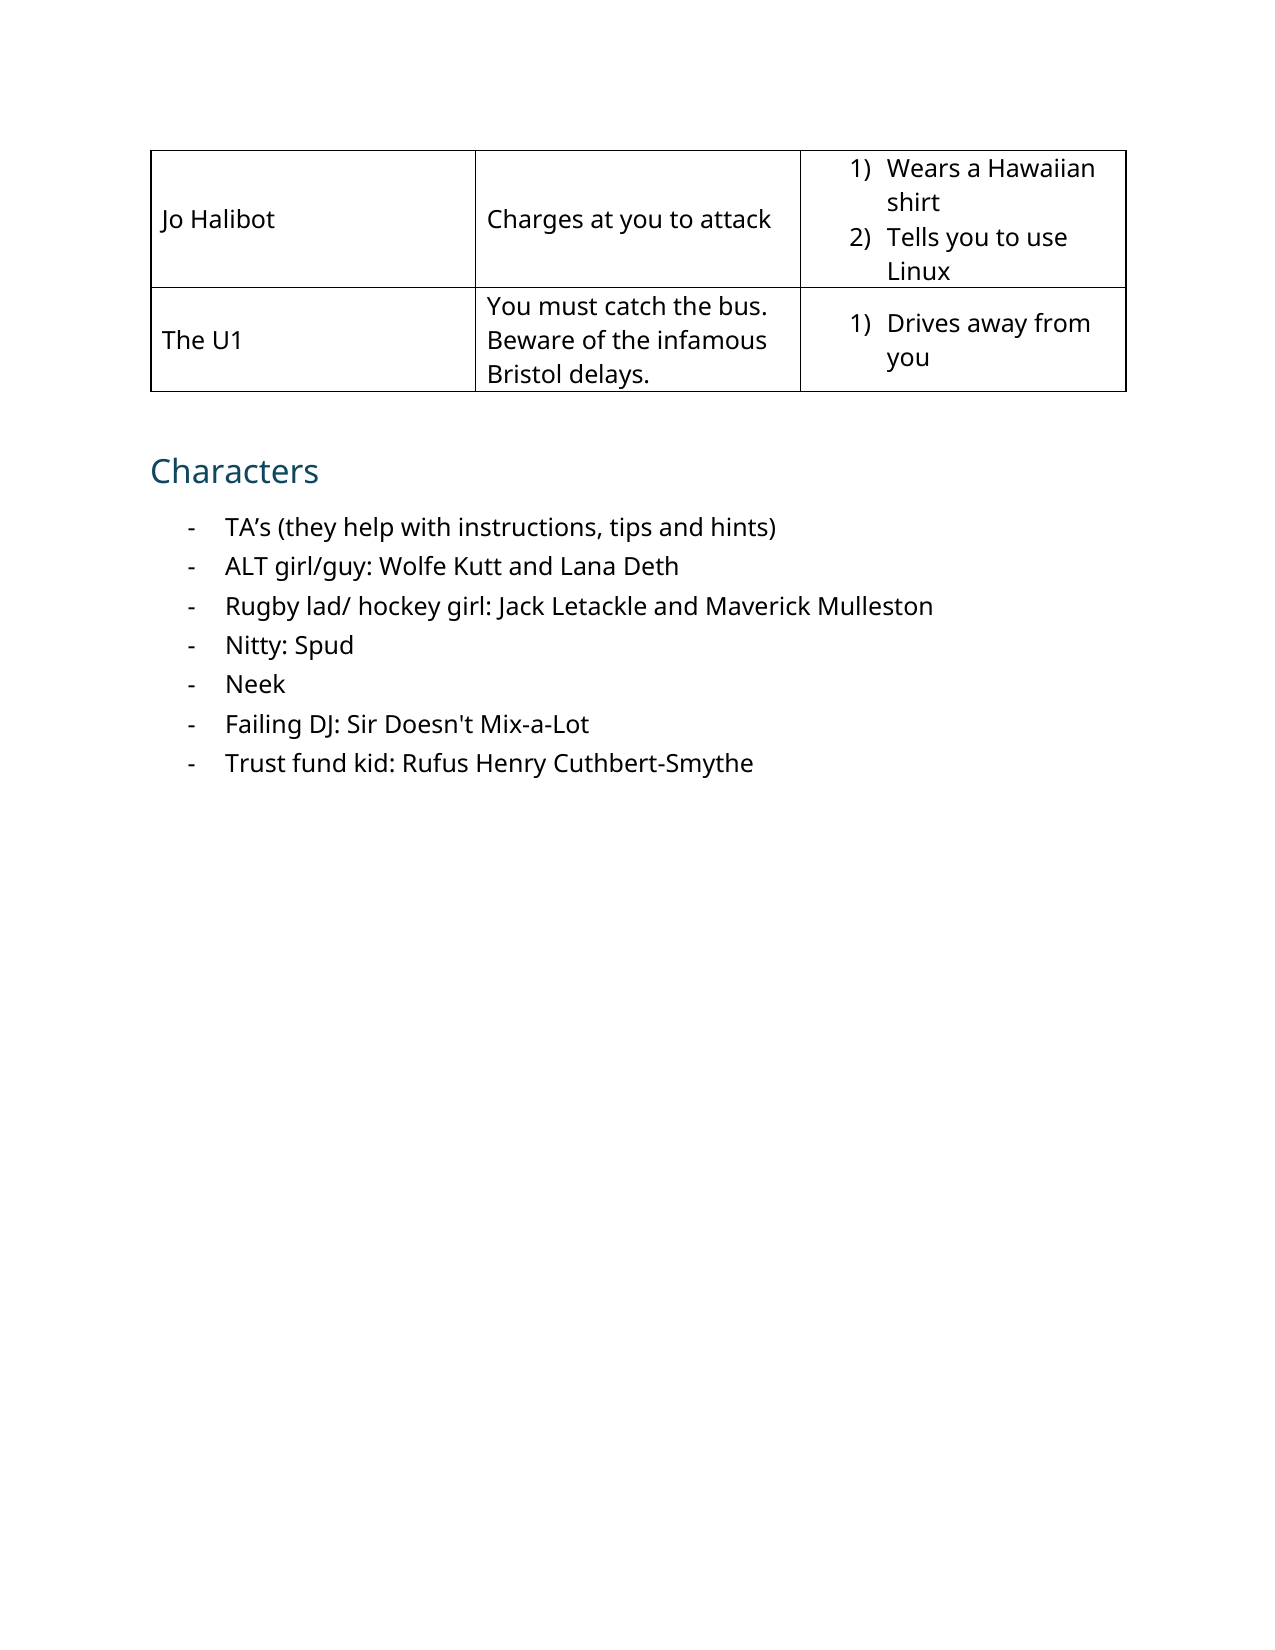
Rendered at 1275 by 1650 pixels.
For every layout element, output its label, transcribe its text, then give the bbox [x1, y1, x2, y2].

table_cell Drives away from you [801, 288, 1125, 391]
list Rugby lad/ hockey girl: Jack Letackle and Maverick Mulleston [187, 588, 1125, 622]
subtitle Characters [150, 448, 1125, 494]
table_cell Charges at you to attack [476, 151, 800, 287]
table_cell You must catch the bus. Beware of the infamous Bristol delays. [476, 288, 800, 391]
table_cell The U1 [152, 288, 475, 391]
table_cell Wears a Hawaiian shirt Tells you to use Linux [801, 151, 1125, 287]
list ALT girl/guy: Wolfe Kutt and Lana Deth [187, 549, 1125, 583]
list TA’s (they help with instructions, tips and hints) [187, 509, 1125, 543]
list Nitty: Spud [187, 628, 1125, 662]
list Failing DJ: Sir Doesn't Mix-a-Lot [187, 707, 1125, 741]
table_cell Jo Halibot [152, 151, 475, 287]
list Neek [187, 667, 1125, 701]
list Trust fund kid: Rufus Henry Cuthbert-Smythe [187, 746, 1125, 780]
